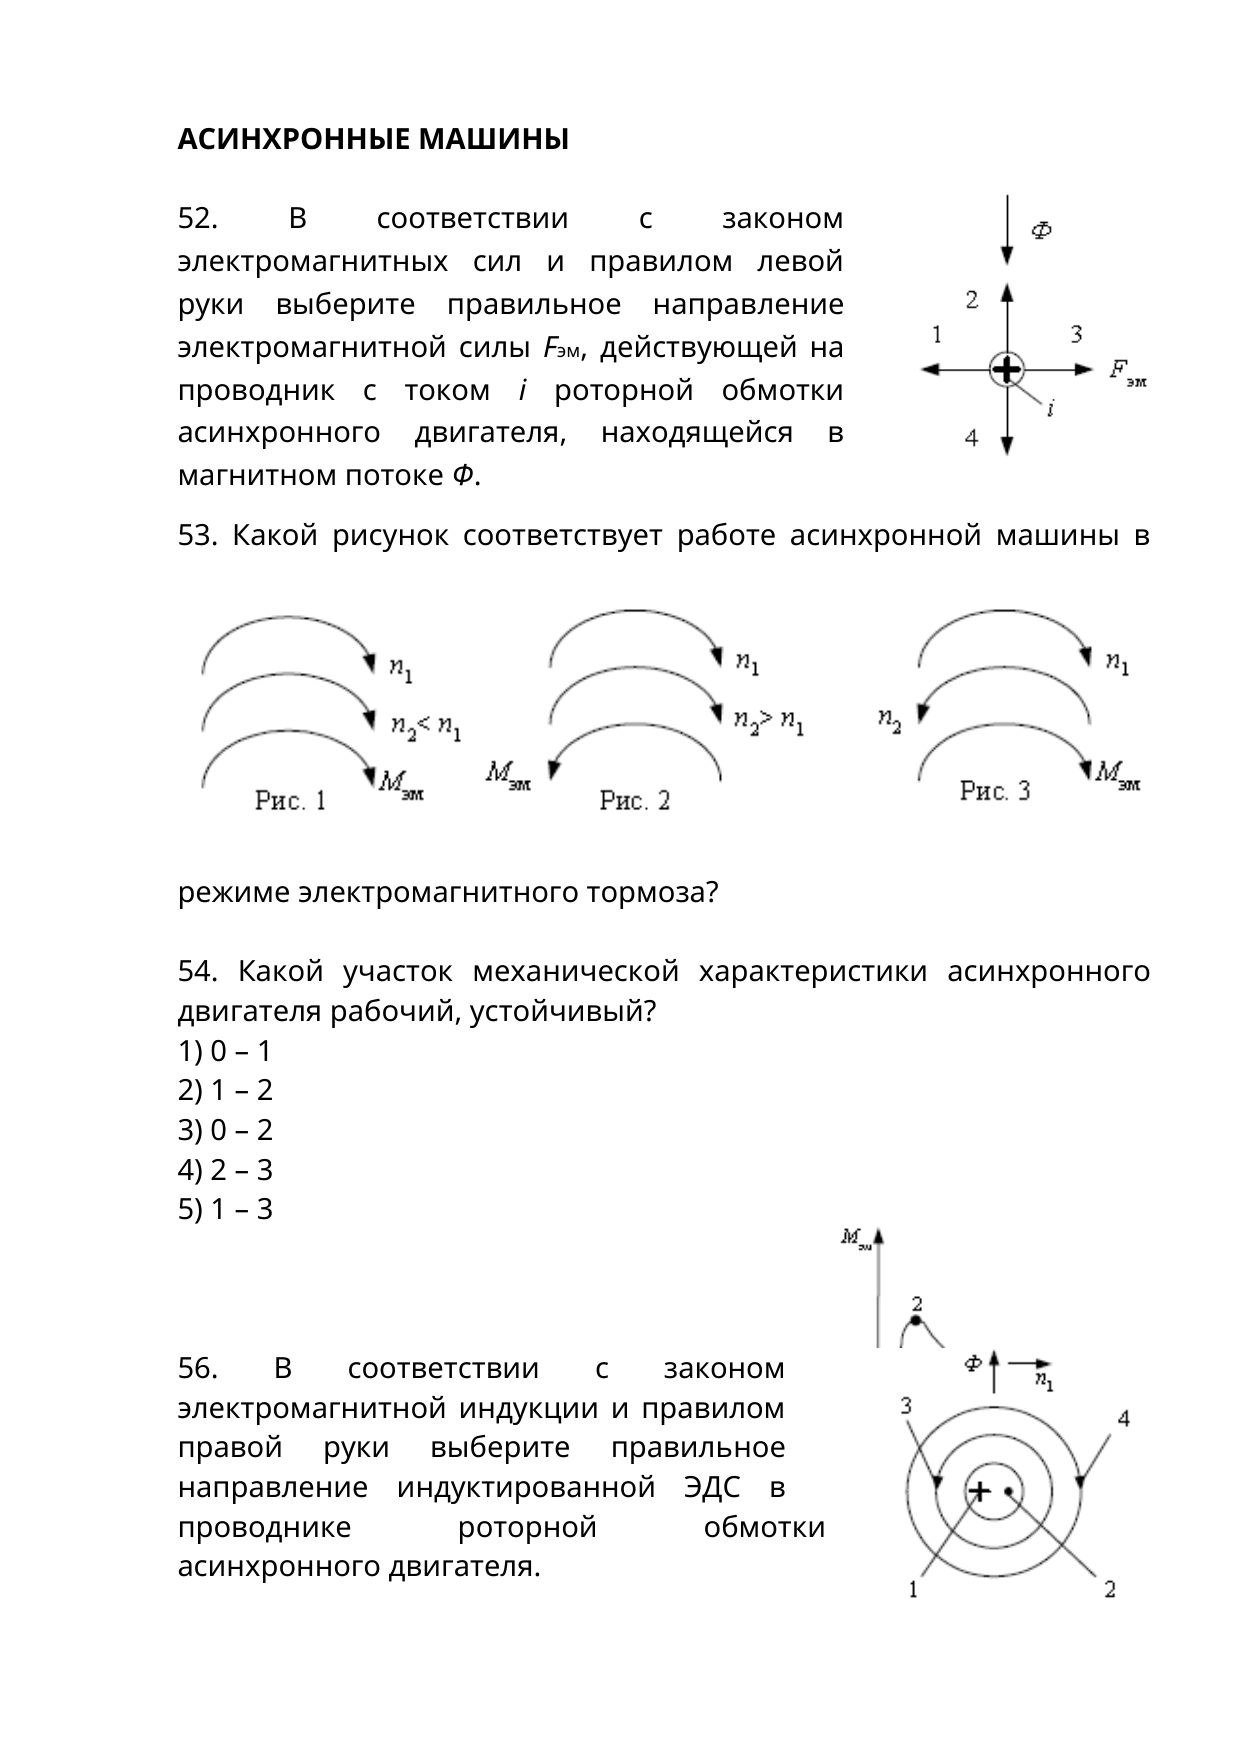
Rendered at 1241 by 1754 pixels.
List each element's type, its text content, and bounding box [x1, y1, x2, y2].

text 54. Какой участок механической характеристики асинхронного двигателя рабочий, устойчивый? [177, 950, 1152, 1030]
text 53. Какой рисунок соответствует работе асинхронной машины в режиме электромагнитного тормоза? [177, 514, 1152, 583]
text 52. В соответствии с законом электромагнитных сил и правилом левой руки выберите правильное направление электромагнитной силы Fэм, действующей на проводник с током i роторной обмотки асинхронного двигателя, находящейся в магнитном потоке Ф. [177, 197, 1152, 494]
text 2) 1 – 2 [177, 1069, 1152, 1109]
text 56. В соответствии с законом электромагнитной индукции и правилом правой руки выберите правильное направление индуктированной ЭДС в проводнике роторной обмотки асинхронного двигателя. [177, 1347, 845, 1585]
text 5) 1 – 3 [177, 1188, 1152, 1228]
text 53. Какой рисунок соответствует работе асинхронной машины в режиме электромагнитного тормоза? [177, 841, 1152, 911]
text 4) 2 – 3 [177, 1149, 1152, 1188]
text 3) 0 – 2 [177, 1109, 1152, 1149]
text АСИНХРОННЫЕ МАШИНЫ [177, 118, 1152, 158]
text 1) 0 – 1 [177, 1030, 1152, 1069]
